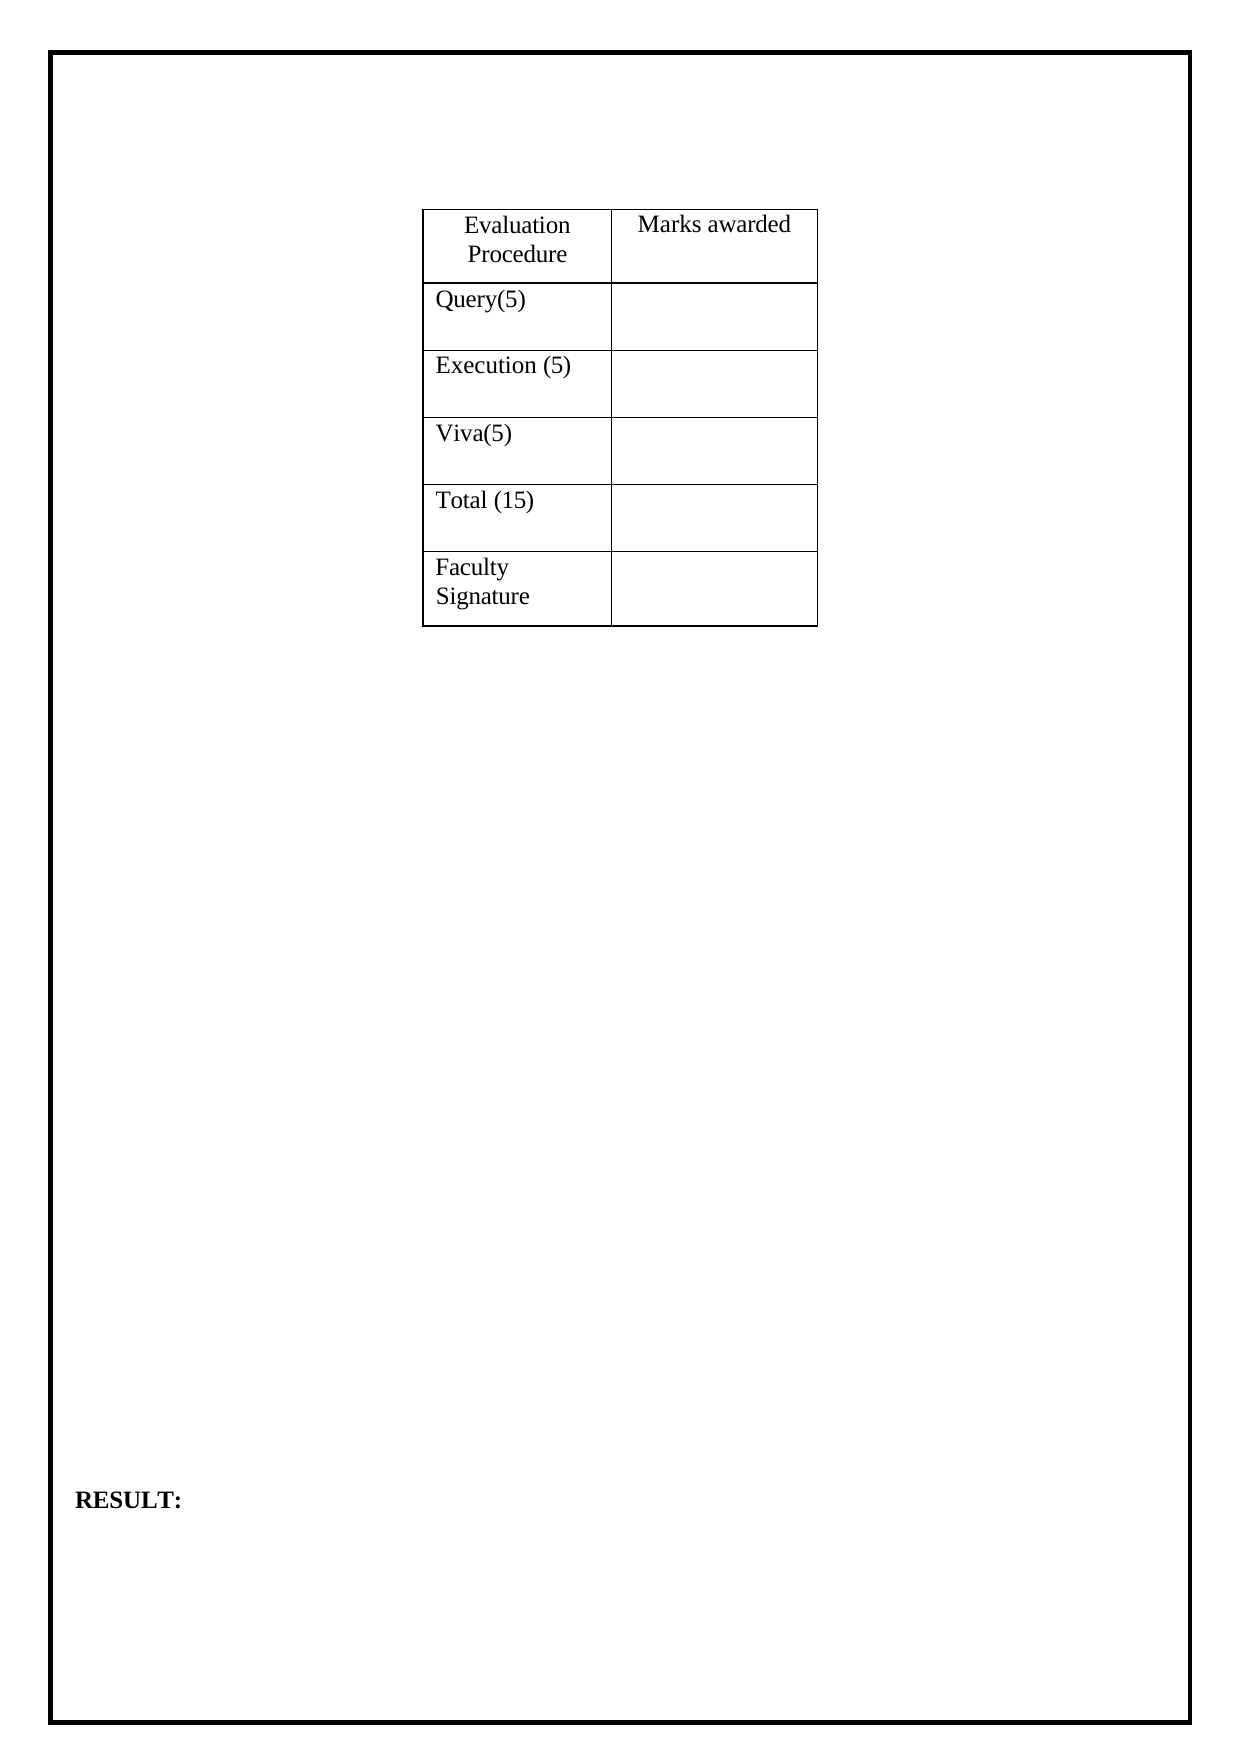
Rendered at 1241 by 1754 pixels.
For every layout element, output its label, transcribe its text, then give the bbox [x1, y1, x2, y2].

table_cell Execution (5) [424, 351, 611, 417]
table_cell [612, 418, 817, 483]
table_cell [612, 485, 817, 551]
table_cell Query(5) [424, 284, 611, 349]
table_header Evaluation Procedure [424, 210, 611, 282]
table_cell Faculty Signature [424, 552, 611, 625]
table_cell Viva(5) [424, 418, 611, 483]
text RESULT: [75, 1486, 1188, 1514]
table_header Marks awarded [612, 210, 817, 282]
table_cell [612, 351, 817, 417]
table_cell [612, 284, 817, 349]
table_cell Total (15) [424, 485, 611, 551]
table_cell [612, 552, 817, 625]
